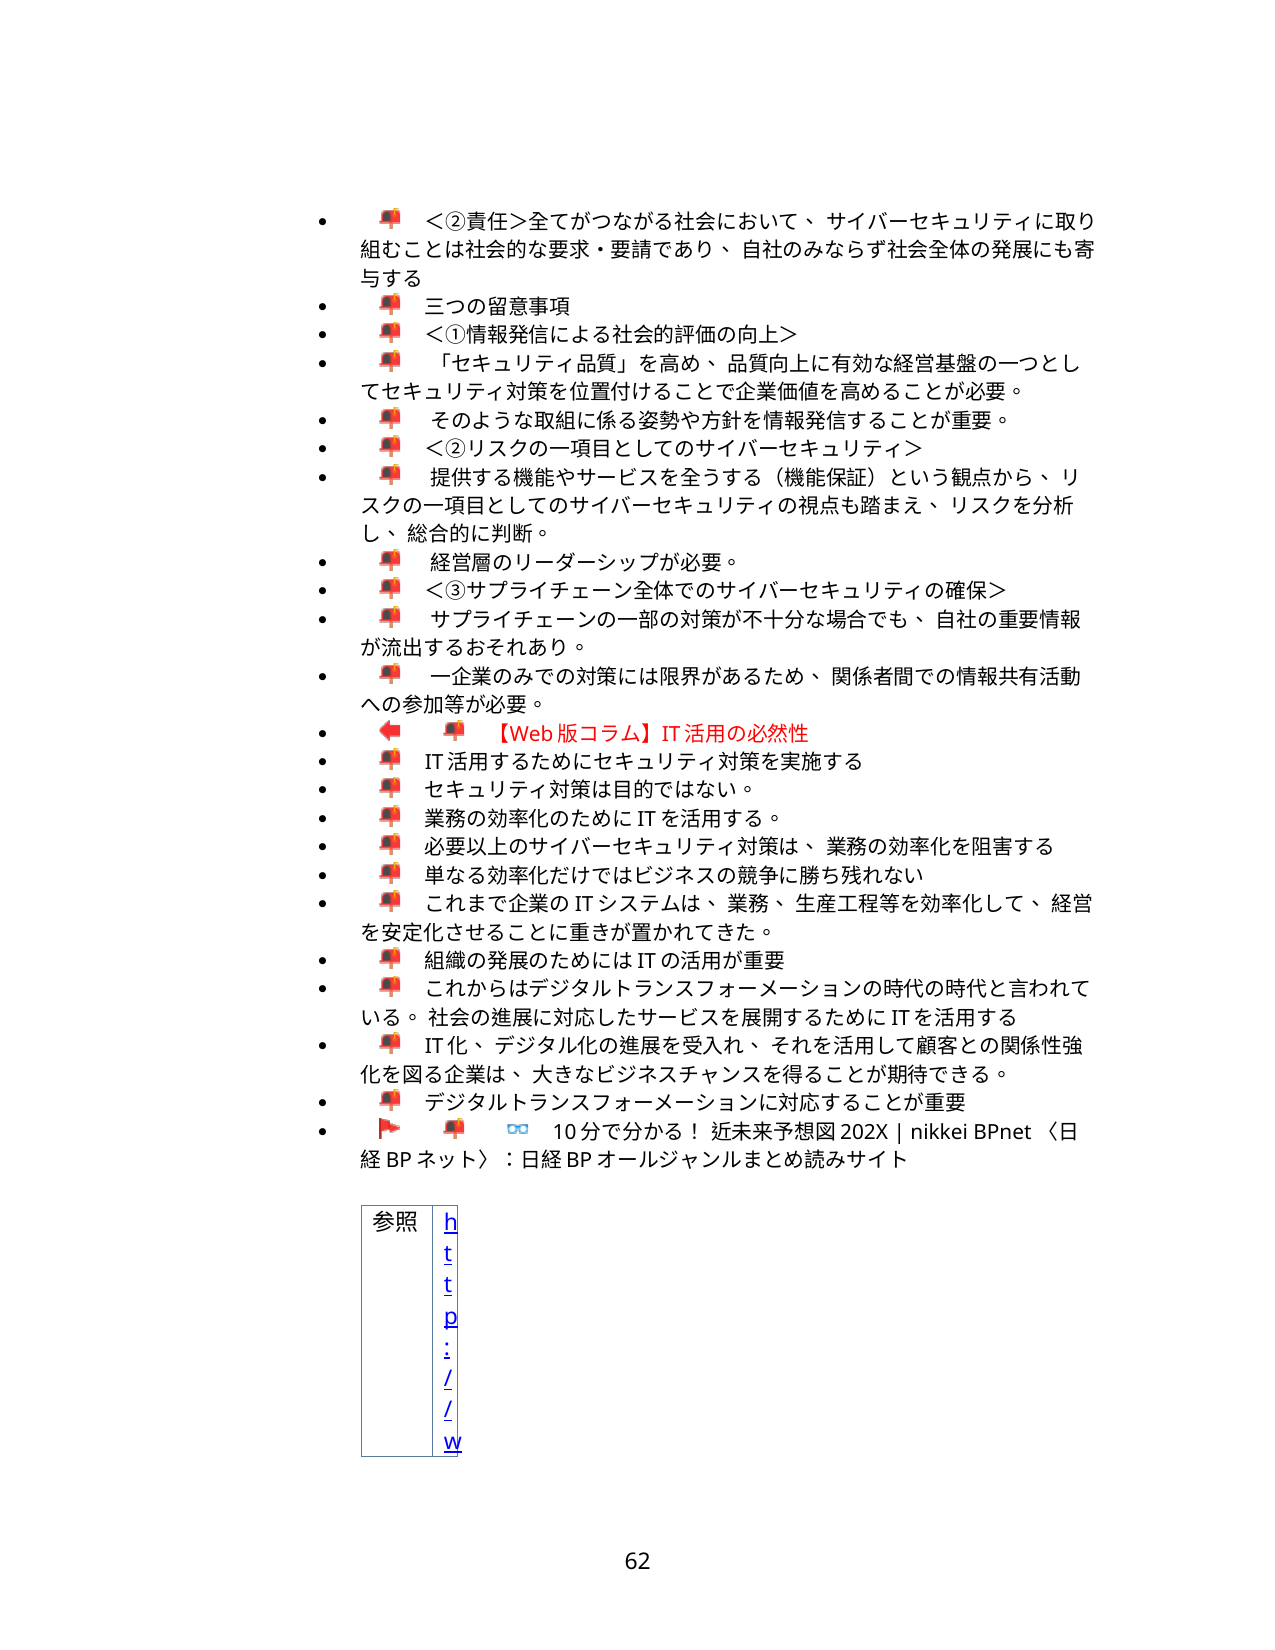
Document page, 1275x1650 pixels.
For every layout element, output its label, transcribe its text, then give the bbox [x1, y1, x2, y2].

picture [379, 833, 401, 855]
picture [379, 777, 401, 798]
list 必要以上のサイバーセキュリティ対策は、 業務の効率化を阻害する [319, 832, 1098, 861]
picture [379, 435, 401, 457]
list 10分で分かる！ 近未来予想図202X | nikkei BPnet 〈日経BPネット〉：日経BPオールジャンルまとめ読みサイト [319, 1117, 1098, 1174]
list ＜②リスクの一項目としてのサイバーセキュリティ＞ [319, 434, 1098, 463]
picture [379, 1089, 401, 1111]
list 【Web版コラム】IT活用の必然性 [319, 719, 1098, 747]
picture [379, 663, 401, 684]
list 組織の発展のためにはITの活用が重要 [319, 946, 1098, 974]
list 一企業のみでの対策には限界があるため、 関係者間での情報共有活動への参加等が必要。 [319, 662, 1098, 719]
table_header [433, 1206, 457, 1456]
picture [443, 720, 465, 741]
list セキュリティ対策は目的ではない。 [319, 776, 1098, 804]
list ＜③サプライチェーン全体でのサイバーセキュリティの確保＞ [319, 576, 1098, 605]
picture [379, 805, 401, 827]
list デジタルトランスフォーメーションに対応することが重要 [319, 1088, 1098, 1117]
list 三つの留意事項 [319, 292, 1098, 321]
picture [379, 577, 401, 599]
picture [379, 293, 401, 315]
picture [507, 1118, 529, 1139]
list ＜①情報発信による社会的評価の向上＞ [319, 321, 1098, 349]
picture [379, 947, 401, 969]
list これからはデジタルトランスフォーメーションの時代の時代と言われている。 社会の進展に対応したサービスを展開するためにITを活用する [319, 974, 1098, 1031]
picture [379, 322, 401, 343]
picture [379, 606, 401, 628]
picture [443, 1118, 465, 1139]
list 経営層のリーダーシップが必要。 [319, 548, 1098, 576]
list これまで企業のITシステムは、 業務、 生産工程等を効率化して、 経営を安定化させることに重きが置かれてきた。 [319, 889, 1098, 946]
list IT化、 デジタル化の進展を受入れ、 それを活用して顧客との関係性強化を図る企業は、 大きなビジネスチャンスを得ることが期待できる。 [319, 1031, 1098, 1088]
picture [379, 748, 401, 770]
picture [379, 976, 401, 997]
list そのような取組に係る姿勢や方針を情報発信することが重要。 [319, 406, 1098, 434]
list IT活用するためにセキュリティ対策を実施する [319, 747, 1098, 776]
picture [379, 549, 401, 571]
list サプライチェーンの一部の対策が不十分な場合でも、 自社の重要情報が流出するおそれあり。 [319, 605, 1098, 662]
picture [379, 350, 401, 372]
list 業務の効率化のためにITを活用する。 [319, 804, 1098, 832]
table_header 参照 [362, 1206, 432, 1456]
picture [379, 208, 401, 229]
picture [379, 862, 401, 884]
picture [379, 407, 401, 429]
picture [379, 890, 401, 912]
picture [379, 1118, 401, 1139]
picture [379, 720, 401, 741]
list 単なる効率化だけではビジネスの競争に勝ち残れない [319, 861, 1098, 889]
list 提供する機能やサービスを全うする（機能保証）という観点から、 リスクの一項目としてのサイバーセキュリティの視点も踏まえ、 リスクを分析し、 総合的に判断。 [319, 463, 1098, 548]
picture [379, 464, 401, 485]
list ＜②責任＞全てがつながる社会において、 サイバーセキュリティに取り組むことは社会的な要求・要請であり、 自社のみならず社会全体の発展にも寄与する [319, 207, 1098, 292]
picture [379, 1032, 401, 1054]
list 「セキュリティ品質」を高め、 品質向上に有効な経営基盤の一つとしてセキュリティ対策を位置付けることで企業価値を高めることが必要。 [319, 349, 1098, 406]
